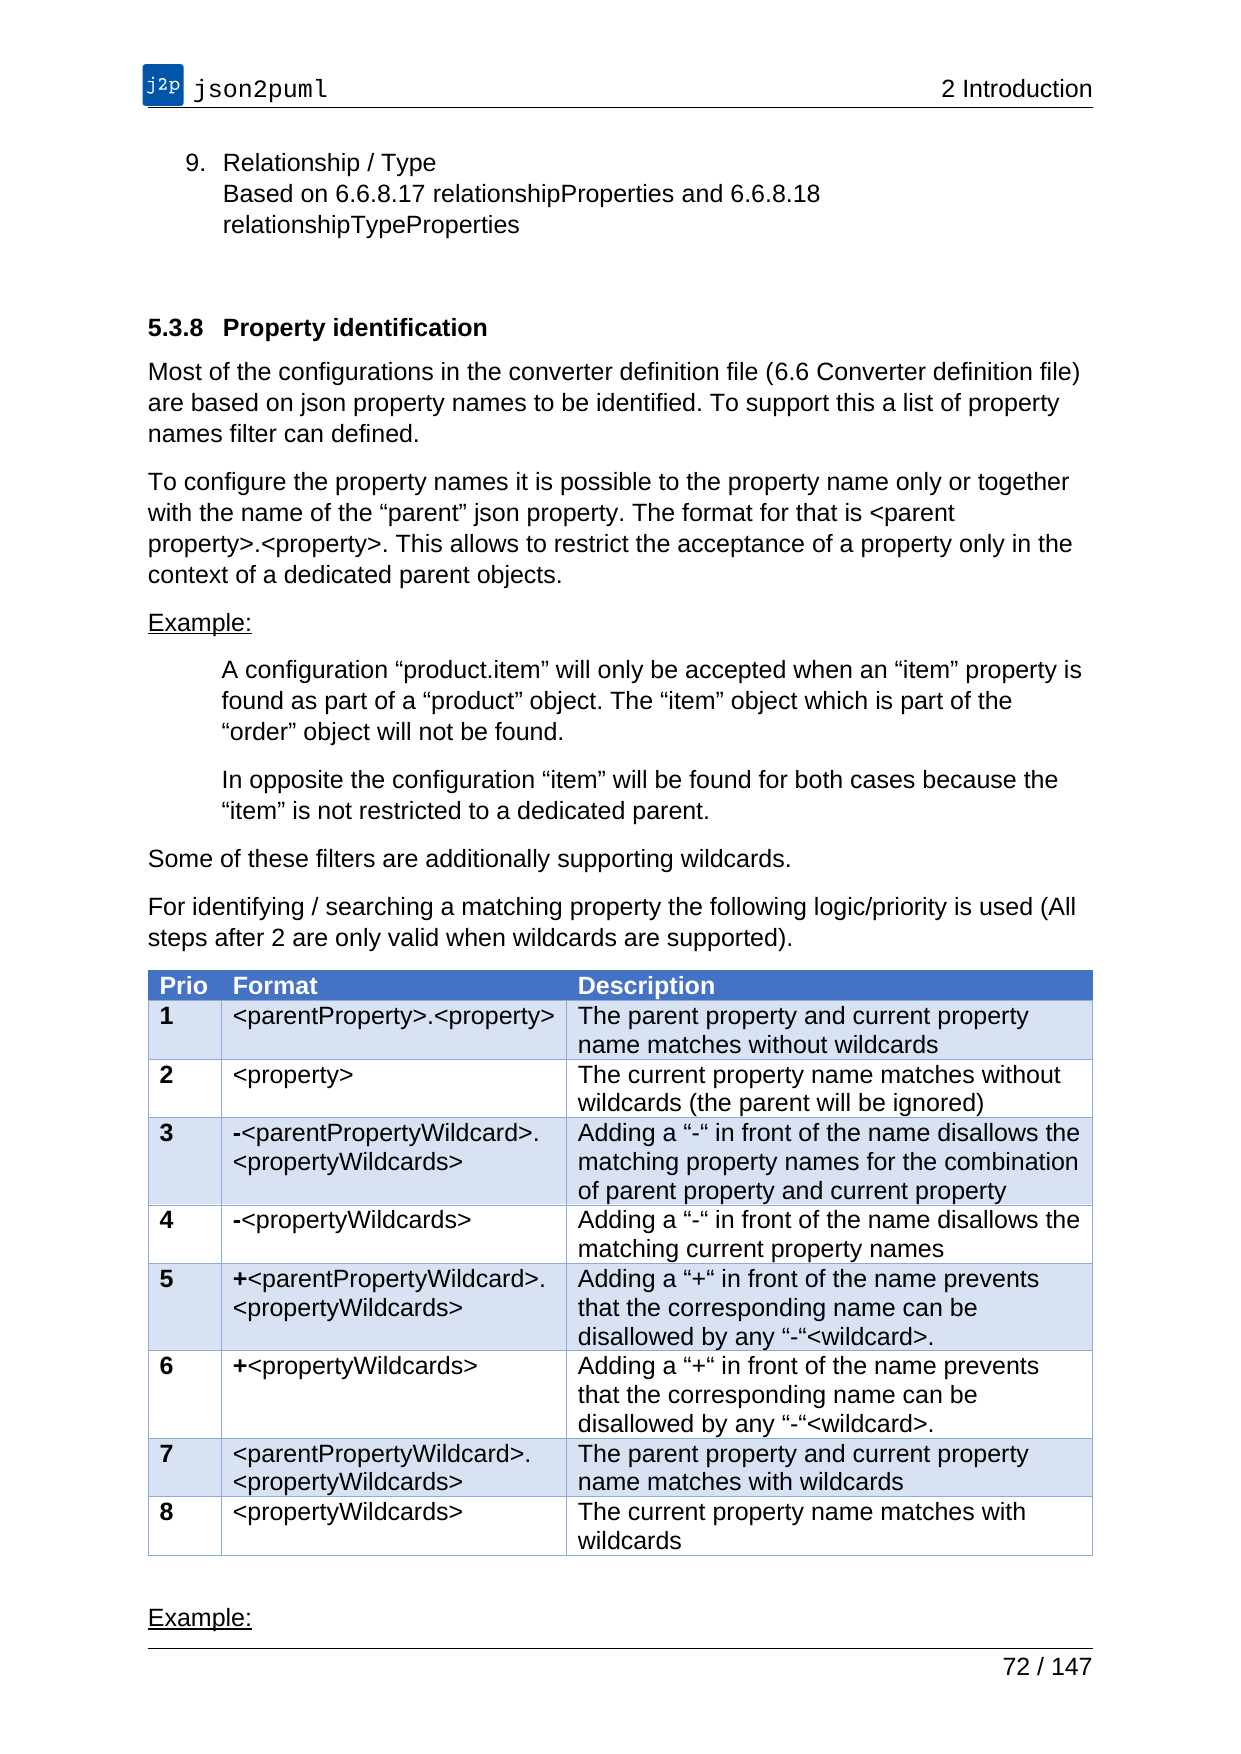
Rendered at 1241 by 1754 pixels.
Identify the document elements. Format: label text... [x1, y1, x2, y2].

table_cell Adding a “+“ in front of the name prevents that the corresponding name can be disallowed by any “-“<wildcard>. [567, 1264, 1092, 1350]
table_cell The current property name matches without wildcards (the parent will be ignored) [567, 1060, 1092, 1117]
table_cell -<propertyWildcards> [222, 1206, 566, 1263]
table_cell 6 [149, 1351, 221, 1438]
text Example: [148, 608, 1093, 636]
table_cell 2 [149, 1060, 221, 1117]
table_cell The current property name matches with wildcards [567, 1497, 1092, 1555]
text Some of these filters are additionally supporting wildcards. [148, 844, 1093, 873]
table_cell <propertyWildcards> [222, 1497, 566, 1555]
table_cell 3 [149, 1118, 221, 1204]
table_cell <parentProperty>.<property> [222, 1001, 566, 1059]
table_cell The parent property and current property name matches without wildcards [567, 1001, 1092, 1059]
text To configure the property names it is possible to the property name only or together with the name of the “parent” json property. The format for that is <parent property>.<property>. This allows to restrict the acceptance of a property only in the context of a dedicated parent objects. [148, 467, 1093, 589]
table_cell Adding a “+“ in front of the name prevents that the corresponding name can be disallowed by any “-“<wildcard>. [567, 1351, 1092, 1438]
table_cell +<propertyWildcards> [222, 1351, 566, 1438]
text Most of the configurations in the converter definition file (6.6 Converter definition file) are based on json property names to be identified. To support this a list of property names filter can defined. [148, 357, 1093, 448]
table_cell 4 [149, 1206, 221, 1263]
table_cell 5 [149, 1264, 221, 1350]
table_cell <parentPropertyWildcard>. <propertyWildcards> [222, 1439, 566, 1496]
table_header Format [222, 971, 566, 1000]
table_header Prio [149, 971, 221, 1000]
table_cell <property> [222, 1060, 566, 1117]
text In opposite the configuration “item” will be found for both cases because the “item” is not restricted to a dedicated parent. [221, 765, 1093, 825]
table_cell Adding a “-“ in front of the name disallows the matching current property names [567, 1206, 1092, 1263]
picture [142, 64, 184, 106]
table_cell Adding a “-“ in front of the name disallows the matching property names for the combination of parent property and current property [567, 1118, 1092, 1204]
text Example: [148, 1603, 1093, 1632]
table_header Description [567, 971, 1092, 1000]
table_cell The parent property and current property name matches with wildcards [567, 1439, 1092, 1496]
subtitle Property identification [148, 313, 1093, 342]
table_cell 8 [149, 1497, 221, 1555]
table_cell 7 [149, 1439, 221, 1496]
table_cell 1 [149, 1001, 221, 1059]
text For identifying / searching a matching property the following logic/priority is used (All steps after 2 are only valid when wildcards are supported). [148, 892, 1093, 951]
list Relationship / Type Based on 6.6.8.17 relationshipProperties and 6.6.8.18 relationshipTypeProperties [185, 148, 1093, 238]
table_cell -<parentPropertyWildcard>. <propertyWildcards> [222, 1118, 566, 1204]
table_cell +<parentPropertyWildcard>. <propertyWildcards> [222, 1264, 566, 1350]
text A configuration “product.item” will only be accepted when an “item” property is found as part of a “product” object. The “item” object which is part of the “order” object will not be found. [221, 655, 1093, 746]
